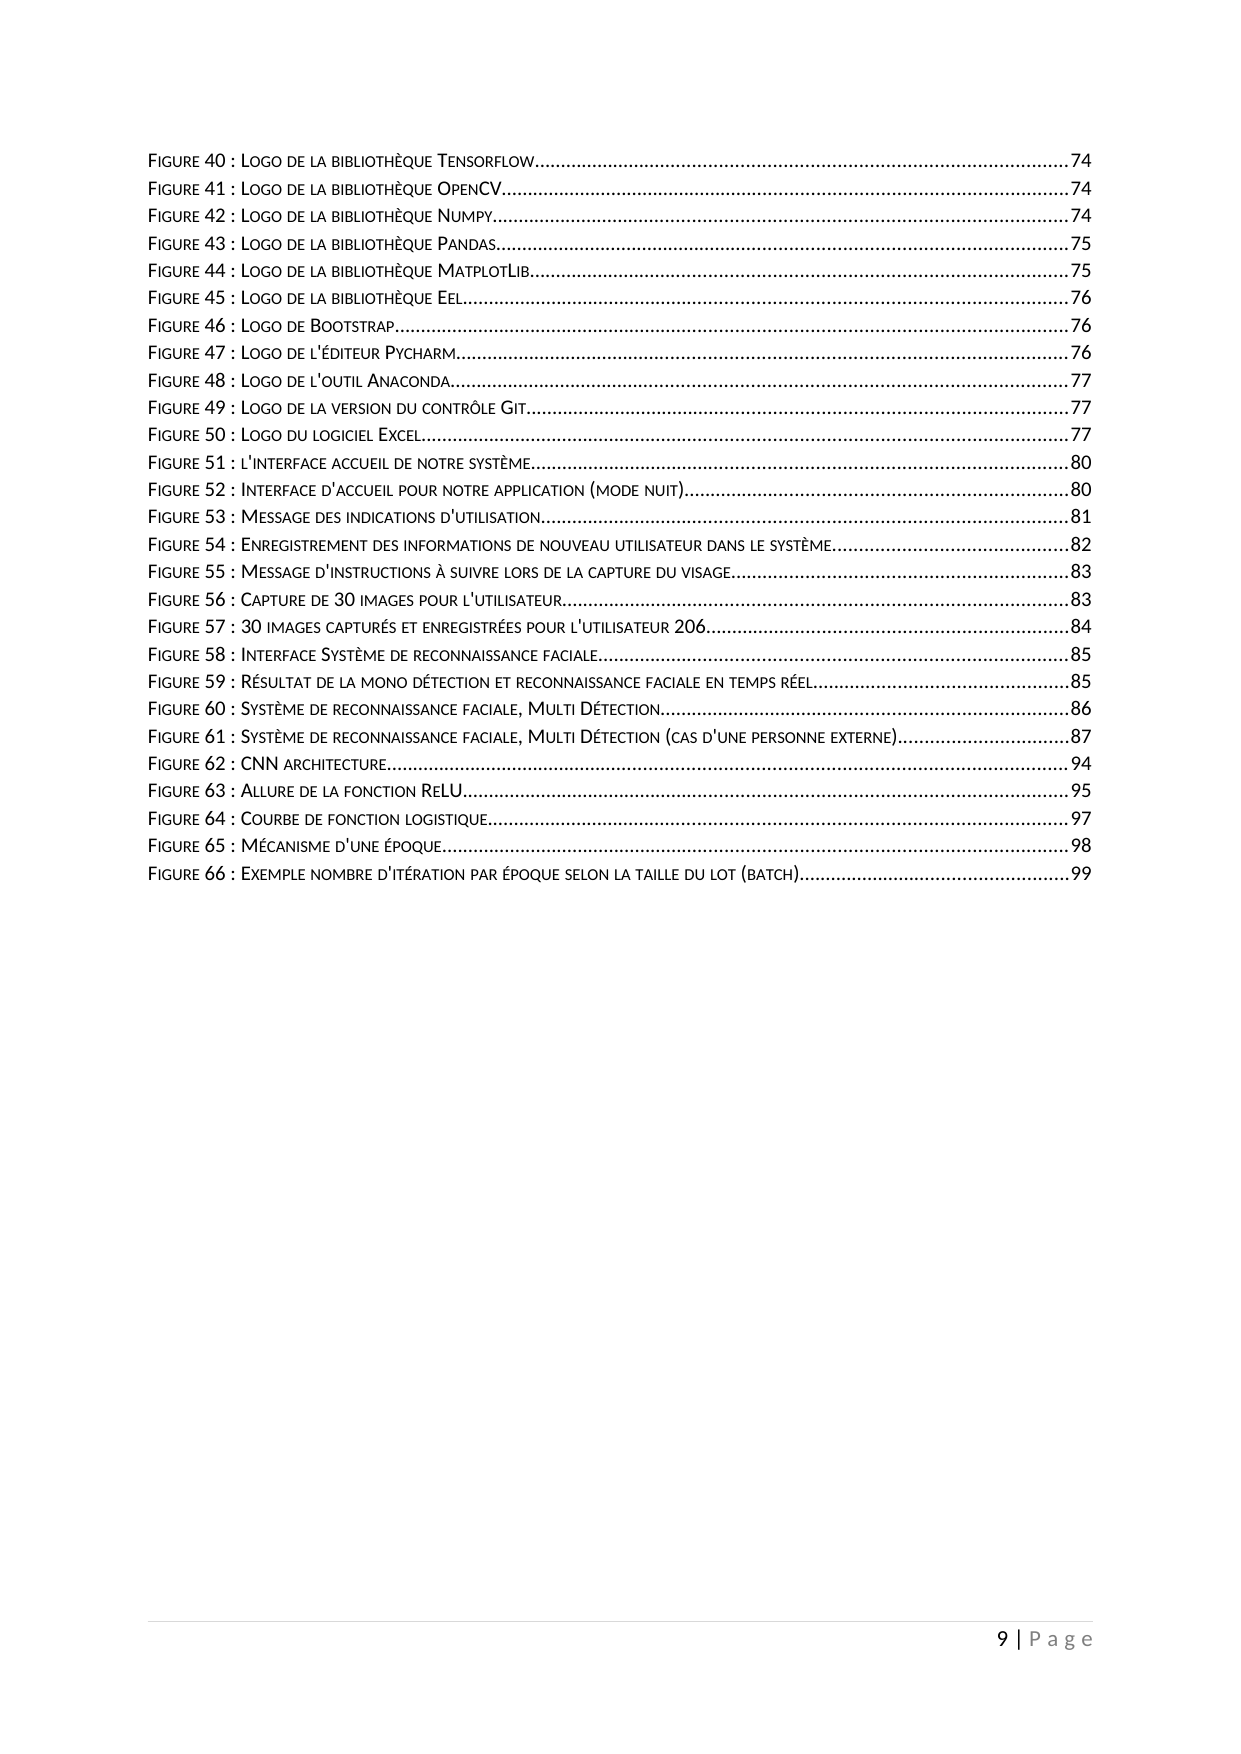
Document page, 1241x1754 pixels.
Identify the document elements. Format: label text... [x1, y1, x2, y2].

text Figure 57 : 30 images capturés et enregistrées pour l'utilisateur 206 84 [148, 613, 1093, 639]
text Figure 64 : Courbe de fonction logistique 97 [148, 805, 1093, 831]
text Figure 41 : Logo de la bibliothèque OpenCV 74 [148, 175, 1093, 200]
text Figure 44 : Logo de la bibliothèque MatplotLib 75 [148, 257, 1093, 283]
text Figure 46 : Logo de Bootstrap 76 [148, 312, 1093, 337]
text Figure 56 : Capture de 30 images pour l'utilisateur 83 [148, 586, 1093, 611]
text Figure 63 : Allure de la fonction ReLU 95 [148, 778, 1093, 803]
text Figure 47 : Logo de l'éditeur Pycharm 76 [148, 339, 1093, 365]
text Figure 54 : Enregistrement des informations de nouveau utilisateur dans le système 82 [148, 531, 1093, 557]
text Figure 55 : Message d'instructions à suivre lors de la capture du visage 83 [148, 558, 1093, 584]
text Figure 61 : Système de reconnaissance faciale, Multi Détection (cas d'une personne externe) 87 [148, 723, 1093, 748]
text Figure 62 : CNN architecture 94 [148, 750, 1093, 776]
text Figure 45 : Logo de la bibliothèque Eel 76 [148, 284, 1093, 310]
text Figure 59 : Résultat de la mono détection et reconnaissance faciale en temps réel 85 [148, 668, 1093, 693]
text Figure 53 : Message des indications d'utilisation 81 [148, 504, 1093, 529]
text Figure 40 : Logo de la bibliothèque Tensorflow 74 [148, 148, 1093, 173]
text Figure 52 : Interface d'accueil pour notre application (mode nuit) 80 [148, 476, 1093, 502]
text Figure 43 : Logo de la bibliothèque Pandas 75 [148, 230, 1093, 255]
text Figure 66 : Exemple nombre d'itération par époque selon la taille du lot (batch) 99 [148, 860, 1093, 885]
text Figure 42 : Logo de la bibliothèque Numpy 74 [148, 202, 1093, 228]
text Figure 60 : Système de reconnaissance faciale, Multi Détection 86 [148, 696, 1093, 721]
text Figure 58 : Interface Système de reconnaissance faciale 85 [148, 641, 1093, 666]
text Figure 48 : Logo de l'outil Anaconda 77 [148, 367, 1093, 392]
text Figure 65 : Mécanisme d'une époque 98 [148, 832, 1093, 858]
text Figure 51 : l'interface accueil de notre système 80 [148, 449, 1093, 474]
text Figure 50 : Logo du logiciel Excel 77 [148, 422, 1093, 447]
text Figure 49 : Logo de la version du contrôle Git 77 [148, 394, 1093, 419]
